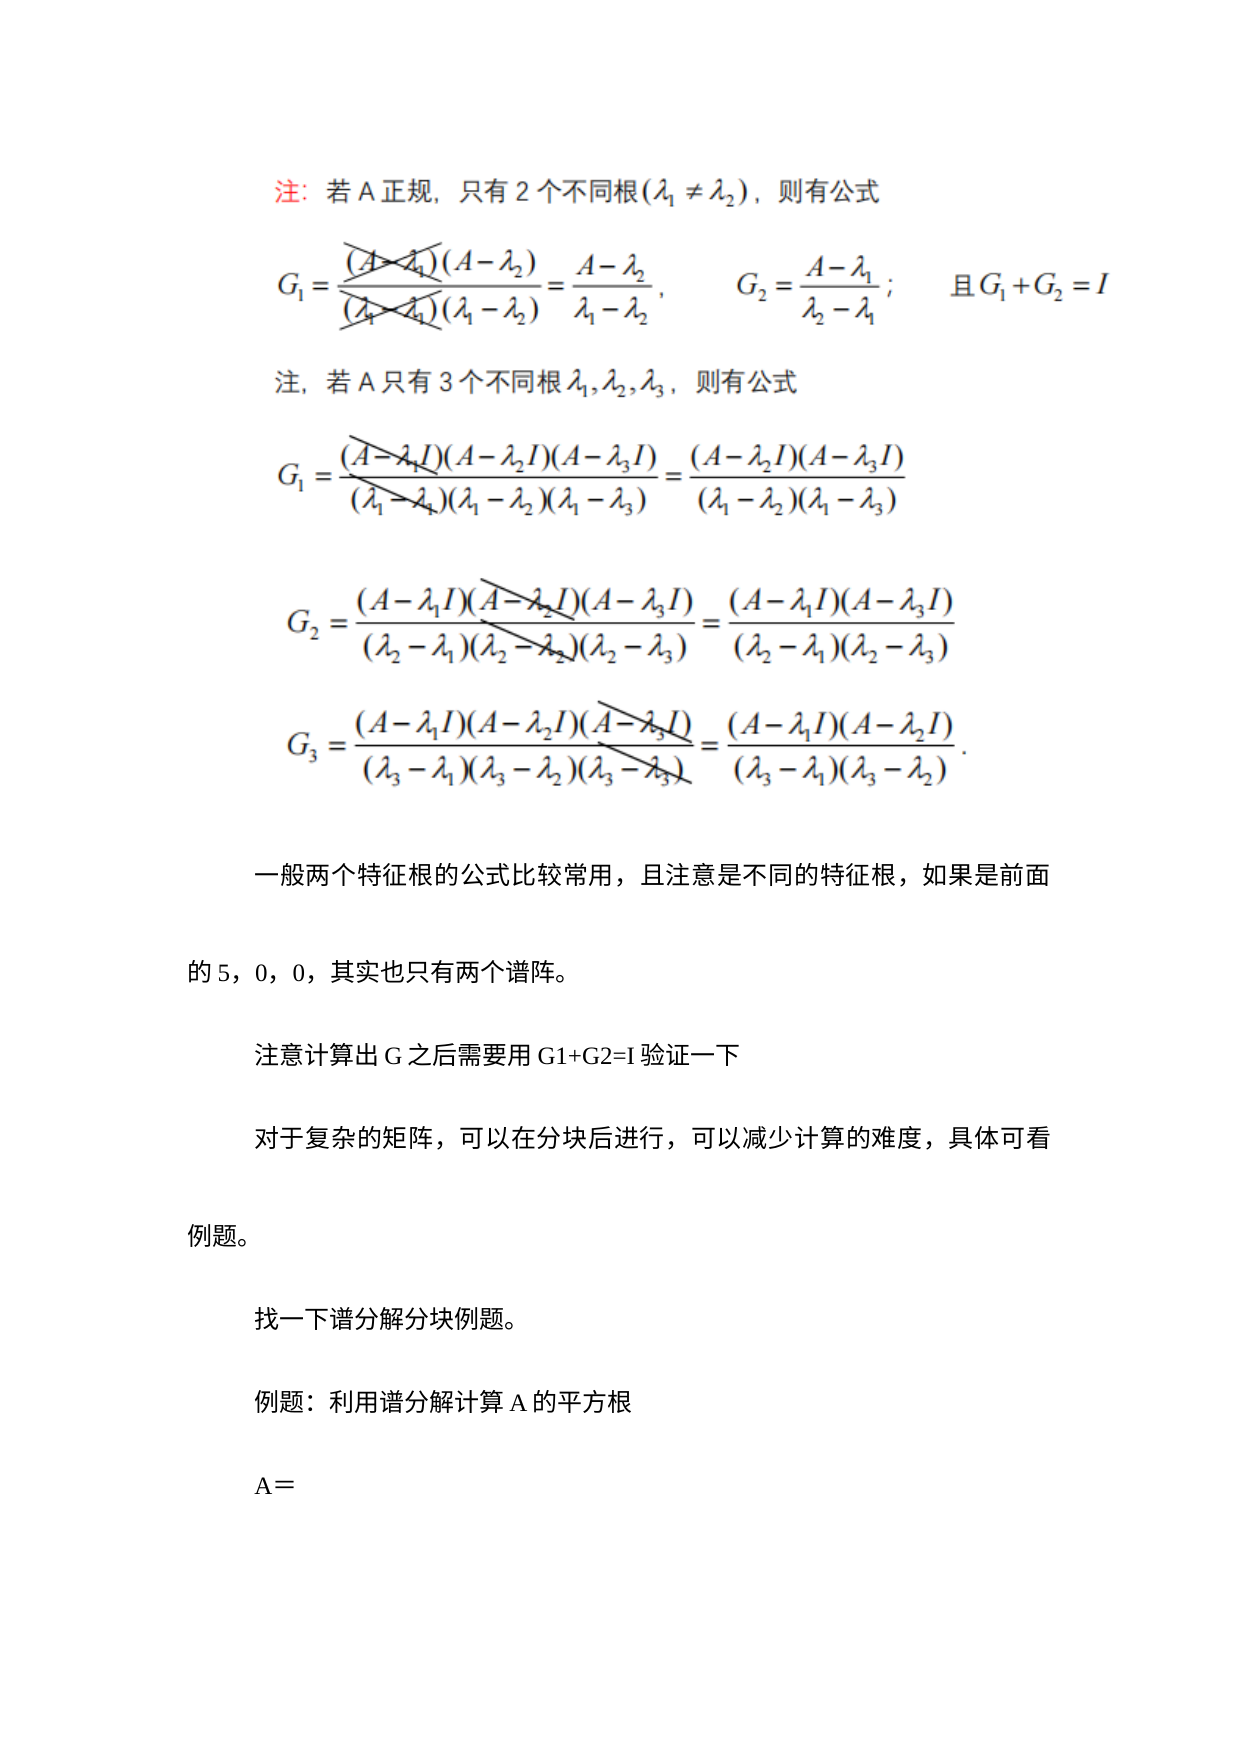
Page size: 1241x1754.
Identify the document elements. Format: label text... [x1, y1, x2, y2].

picture [254, 566, 980, 811]
picture [254, 162, 1119, 536]
text 找一下谱分解分块例题。 [187, 1285, 1053, 1350]
text A＝ [187, 1451, 1053, 1516]
text 一般两个特征根的公式比较常用，且注意是不同的特征根，如果是前面的5，0，0，其实也只有两个谱阵。 [187, 841, 1053, 1003]
text 对于复杂的矩阵，可以在分块后进行，可以减少计算的难度，具体可看例题。 [187, 1104, 1053, 1267]
text 例题：利用谱分解计算A的平方根 [187, 1368, 1053, 1433]
text 注意计算出G之后需要用G1+G2=I验证一下 [187, 1021, 1053, 1086]
